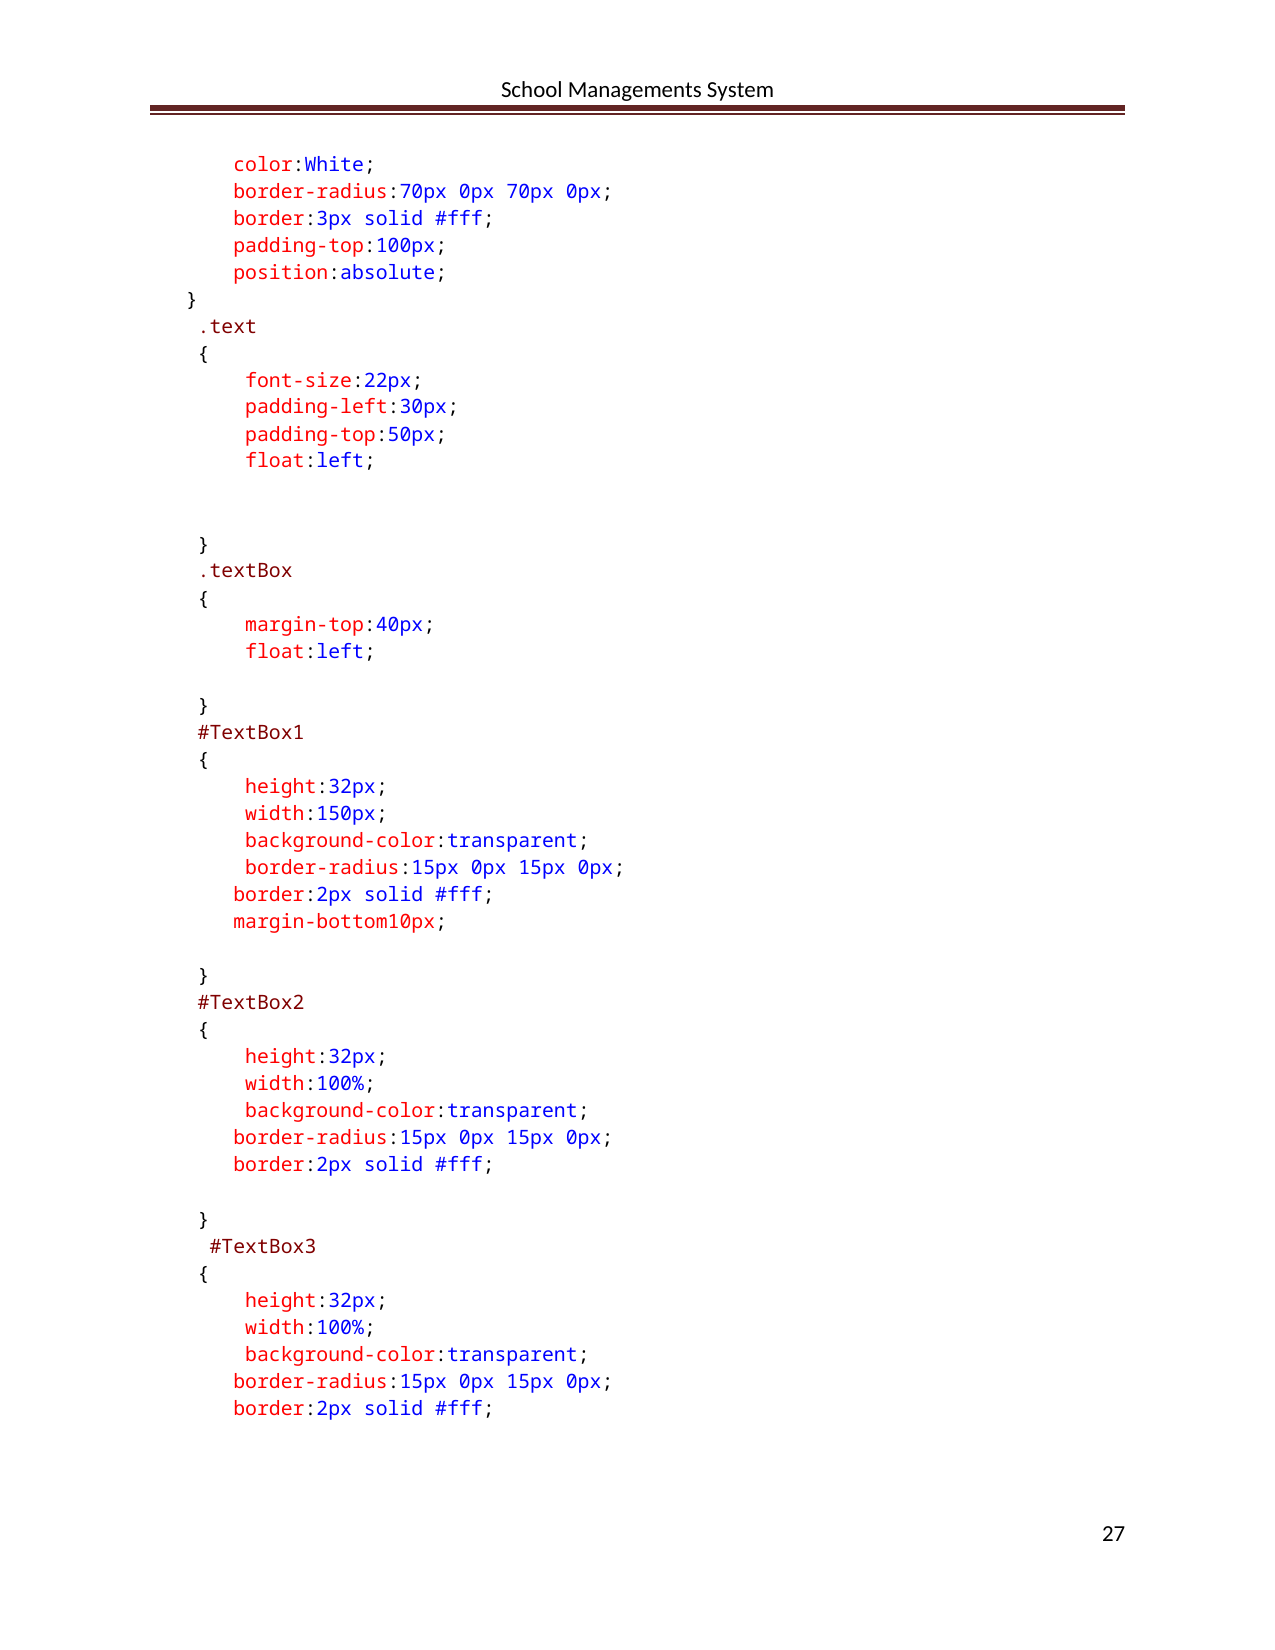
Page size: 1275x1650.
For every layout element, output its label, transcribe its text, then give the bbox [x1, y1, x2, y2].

text width:100%; [150, 1069, 1125, 1096]
text { [150, 584, 1125, 611]
text { [150, 339, 1125, 366]
text border-radius:15px 0px 15px 0px; [150, 1123, 1125, 1150]
text height:32px; [150, 1286, 1125, 1313]
text border-radius:70px 0px 70px 0px; [150, 177, 1125, 204]
text position:absolute; [150, 258, 1125, 285]
text font-size:22px; [150, 366, 1125, 393]
text #TextBox3 [150, 1232, 1125, 1259]
text background-color:transparent; [150, 827, 1125, 853]
text background-color:transparent; [150, 1340, 1125, 1367]
text color:White; [150, 150, 1125, 177]
text #TextBox1 [150, 719, 1125, 746]
text float:left; [150, 638, 1125, 665]
text border-radius:15px 0px 15px 0px; [150, 853, 1125, 881]
text width:150px; [150, 799, 1125, 827]
text height:32px; [150, 1042, 1125, 1069]
text width:100%; [150, 1313, 1125, 1340]
text padding-top:50px; [150, 420, 1125, 447]
text margin-bottom10px; [150, 907, 1125, 934]
text padding-top:100px; [150, 231, 1125, 258]
text border:2px solid #fff; [150, 1394, 1125, 1421]
text { [150, 1259, 1125, 1286]
text border:2px solid #fff; [150, 881, 1125, 907]
text } [150, 285, 1125, 312]
text .text [150, 312, 1125, 339]
text } [150, 692, 1125, 719]
text .textBox [150, 557, 1125, 584]
text height:32px; [150, 773, 1125, 799]
text border:2px solid #fff; [150, 1150, 1125, 1177]
text } [150, 530, 1125, 557]
text { [150, 1015, 1125, 1042]
text padding-left:30px; [150, 393, 1125, 420]
text } [150, 961, 1125, 988]
text { [150, 746, 1125, 773]
text background-color:transparent; [150, 1096, 1125, 1123]
text border:3px solid #fff; [150, 204, 1125, 231]
text float:left; [150, 447, 1125, 474]
text } [150, 1205, 1125, 1232]
text margin-top:40px; [150, 611, 1125, 638]
text #TextBox2 [150, 988, 1125, 1015]
text border-radius:15px 0px 15px 0px; [150, 1367, 1125, 1394]
